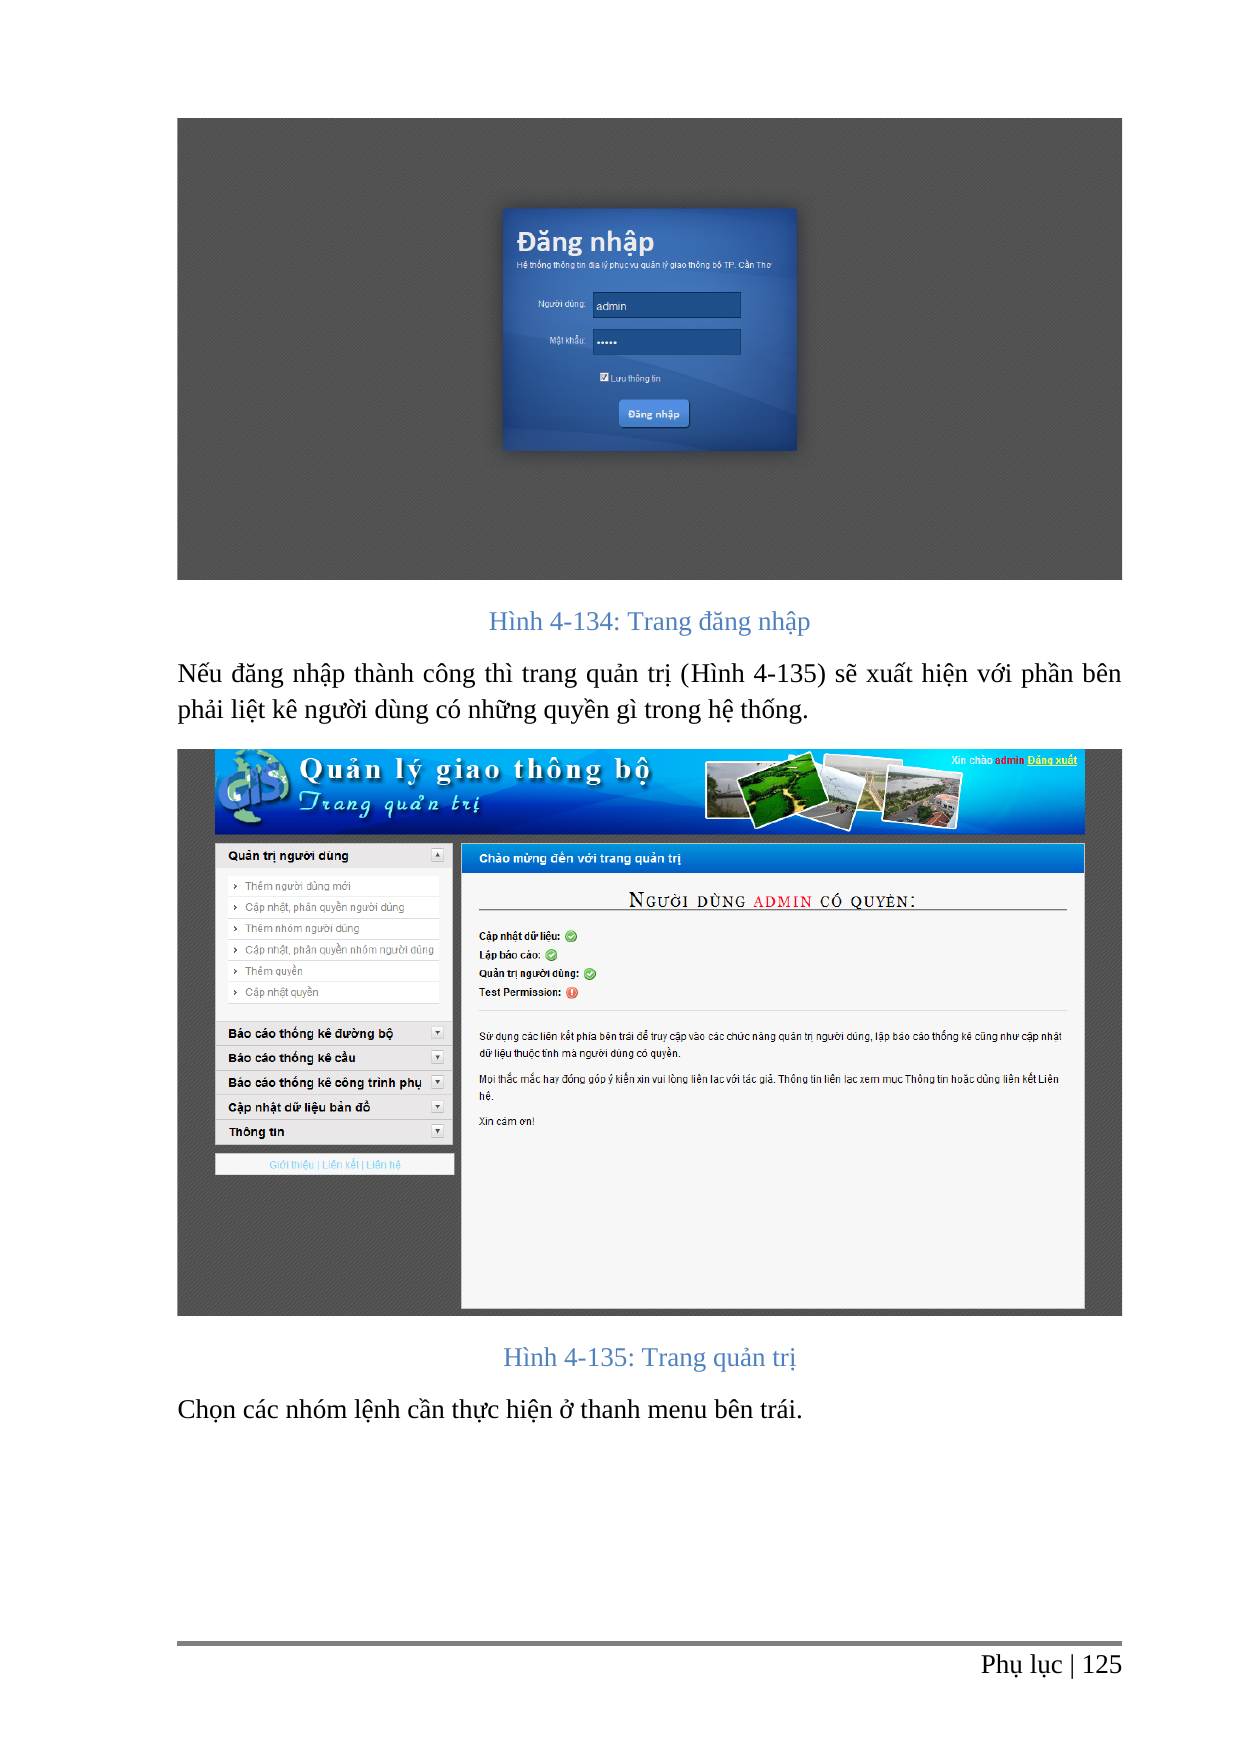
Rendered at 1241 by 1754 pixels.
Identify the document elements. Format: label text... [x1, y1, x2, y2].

picture [636, 767, 640, 777]
picture [410, 766, 416, 776]
picture [315, 761, 321, 777]
picture [625, 766, 630, 777]
picture [236, 749, 244, 754]
picture [1033, 759, 1052, 765]
picture [177, 749, 1123, 1316]
picture [177, 118, 1123, 580]
text Chọn các nhóm lệnh cần thực hiện ở thanh menu bên trái. [177, 1393, 1122, 1424]
